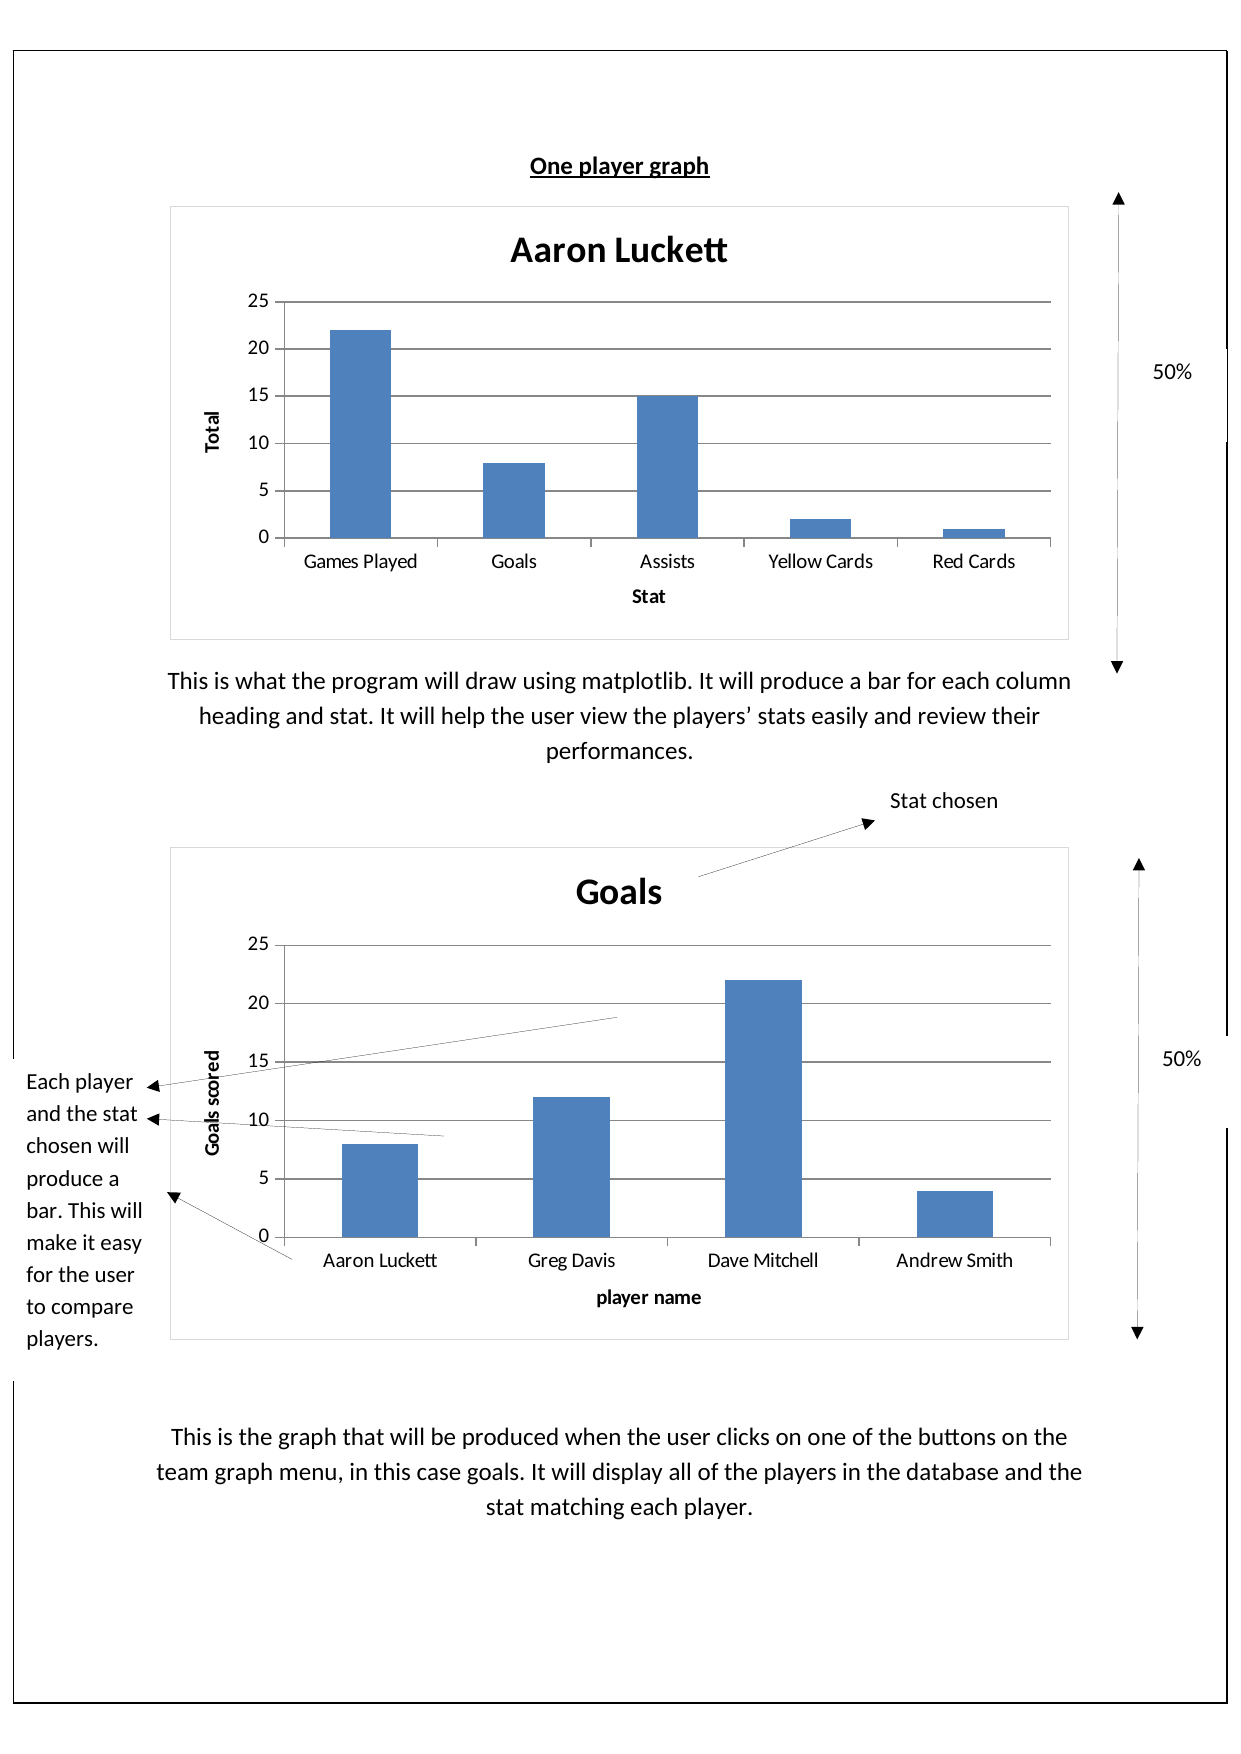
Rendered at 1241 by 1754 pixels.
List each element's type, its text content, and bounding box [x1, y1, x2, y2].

text This is the graph that will be produced when the user clicks on one of the buttons on the team graph menu, in this case goals. It will display all of the players in the database and the stat matching each player. [150, 1421, 1089, 1522]
text This is what the program will draw using matplotlib. It will produce a bar for each column heading and stat. It will help the user view the players’ stats easily and review their performances. [150, 665, 1089, 766]
text One player graph [150, 150, 1089, 181]
